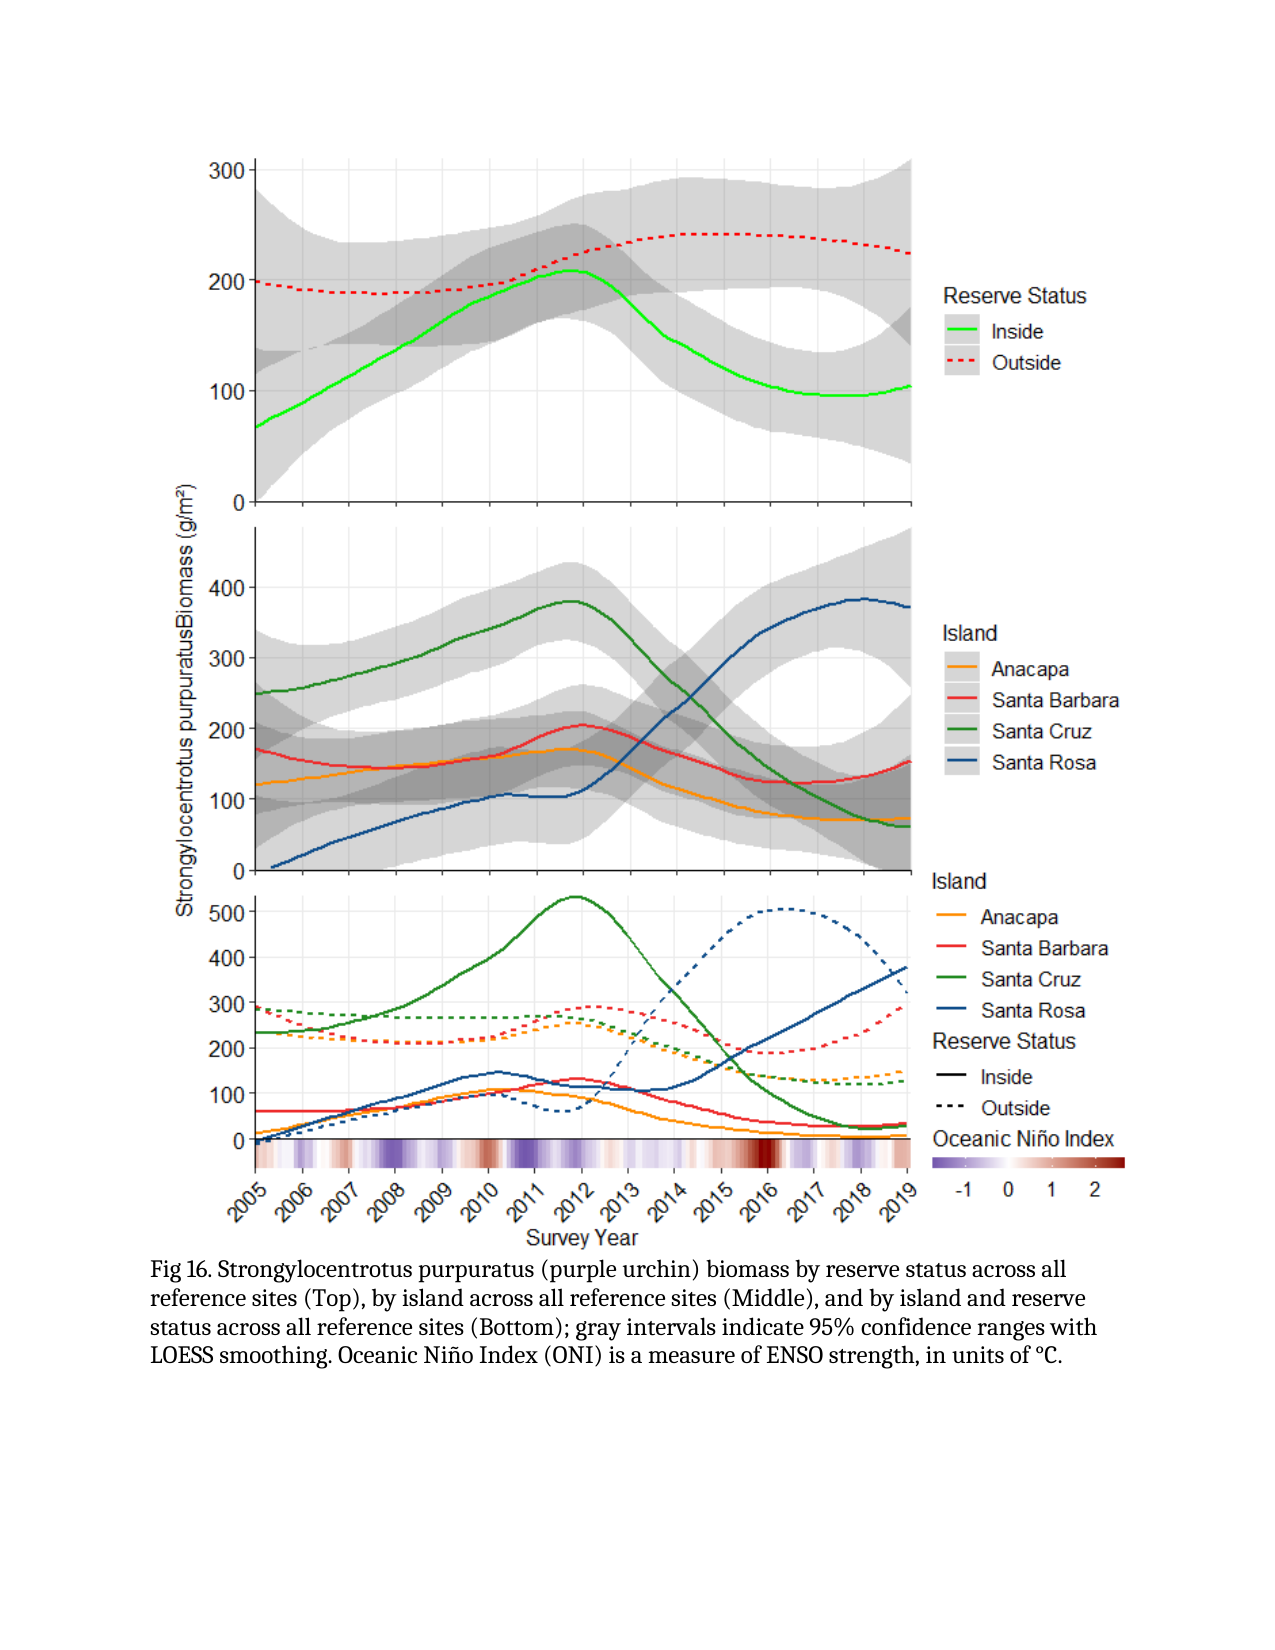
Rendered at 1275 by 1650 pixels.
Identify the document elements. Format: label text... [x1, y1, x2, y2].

picture [168, 150, 1144, 1255]
